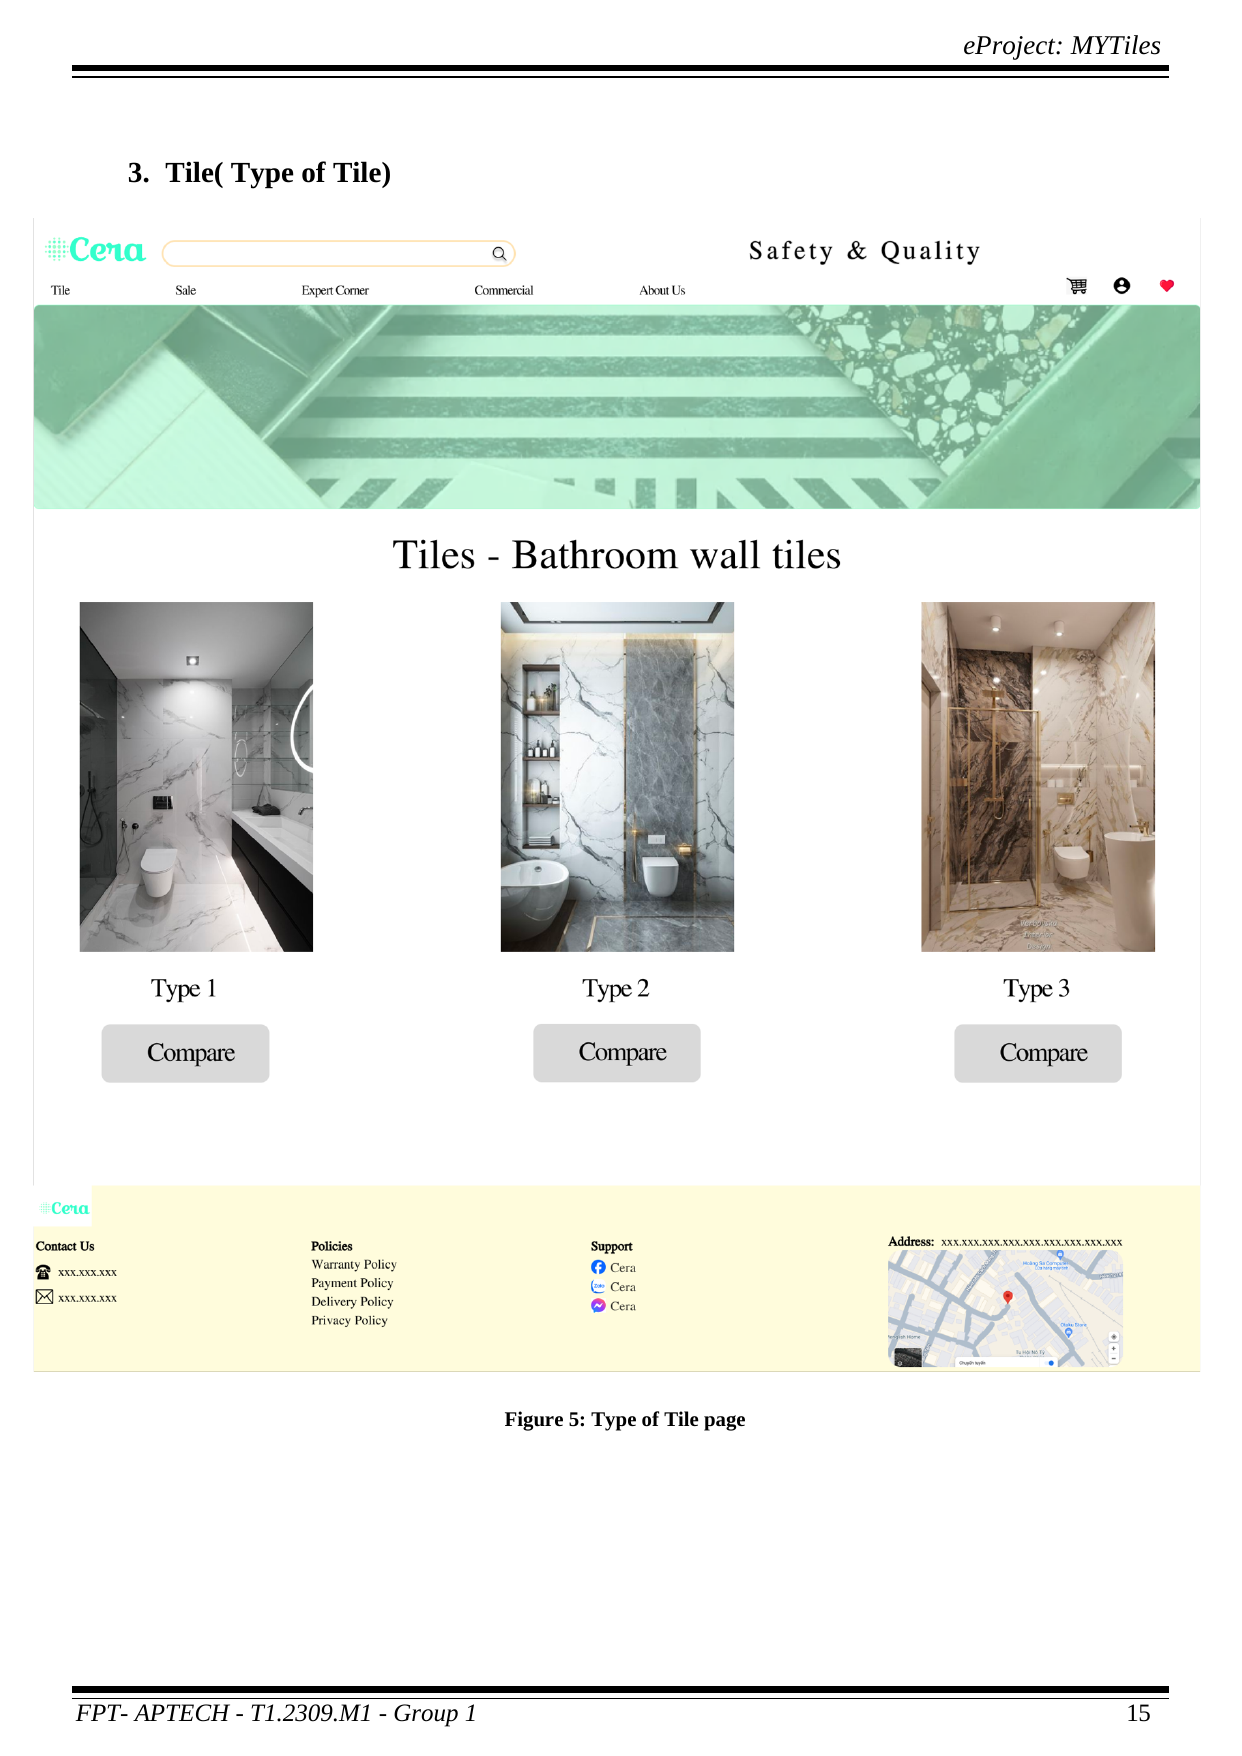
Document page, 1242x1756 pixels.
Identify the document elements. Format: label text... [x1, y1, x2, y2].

text Figure 5: Type of Tile page [89, 1407, 1161, 1431]
subtitle Tile( Type of Tile) [128, 155, 1214, 189]
picture [33, 218, 1201, 1372]
